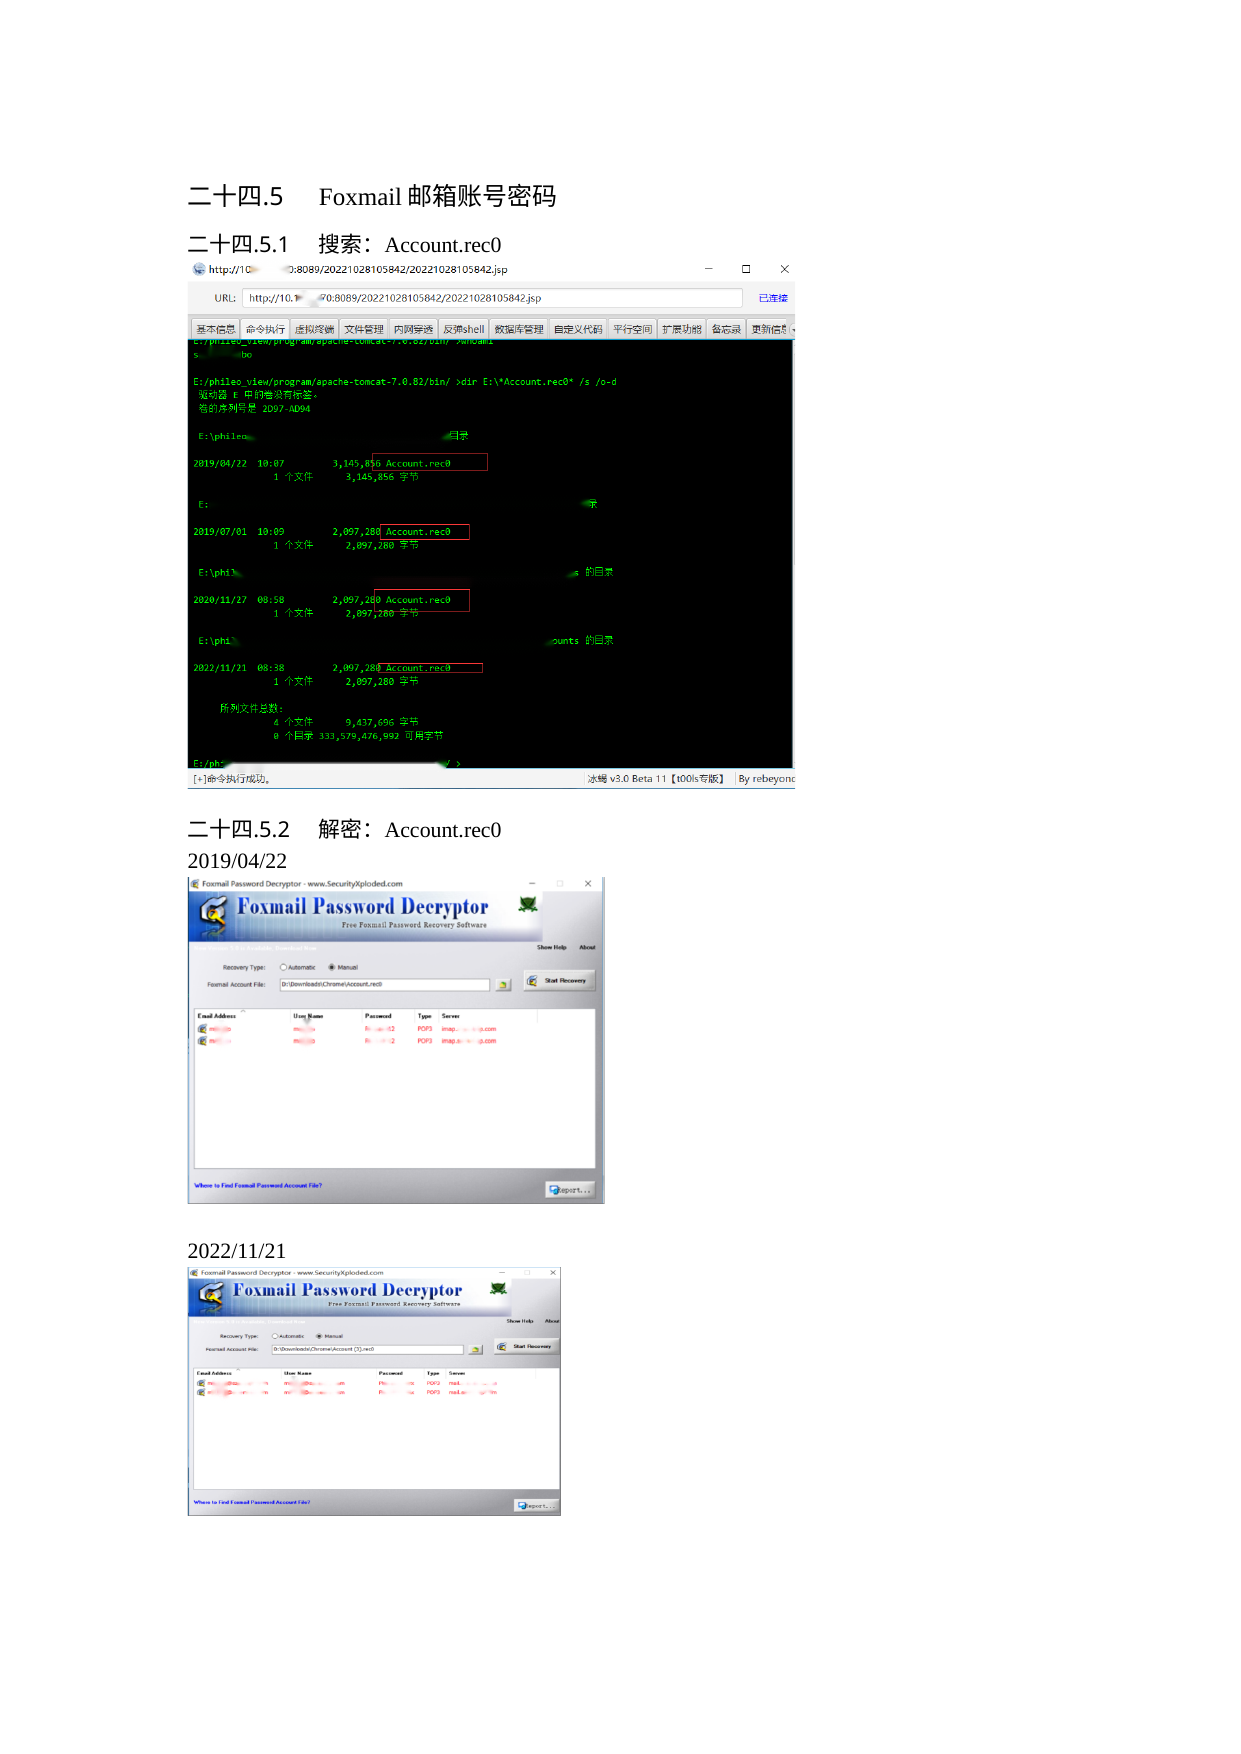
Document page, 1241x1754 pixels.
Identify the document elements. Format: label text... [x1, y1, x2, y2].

picture [187, 341, 796, 789]
subtitle Foxmail邮箱账号密码 [187, 162, 1053, 227]
picture [187, 877, 605, 1204]
picture [187, 259, 796, 338]
picture [187, 1267, 561, 1516]
text 2022/11/21 [187, 1234, 1053, 1267]
subtitle 搜索：Account.rec0 [187, 227, 1053, 259]
text 2019/04/22 [187, 844, 1053, 877]
subtitle 解密：Account.rec0 [187, 812, 1053, 844]
